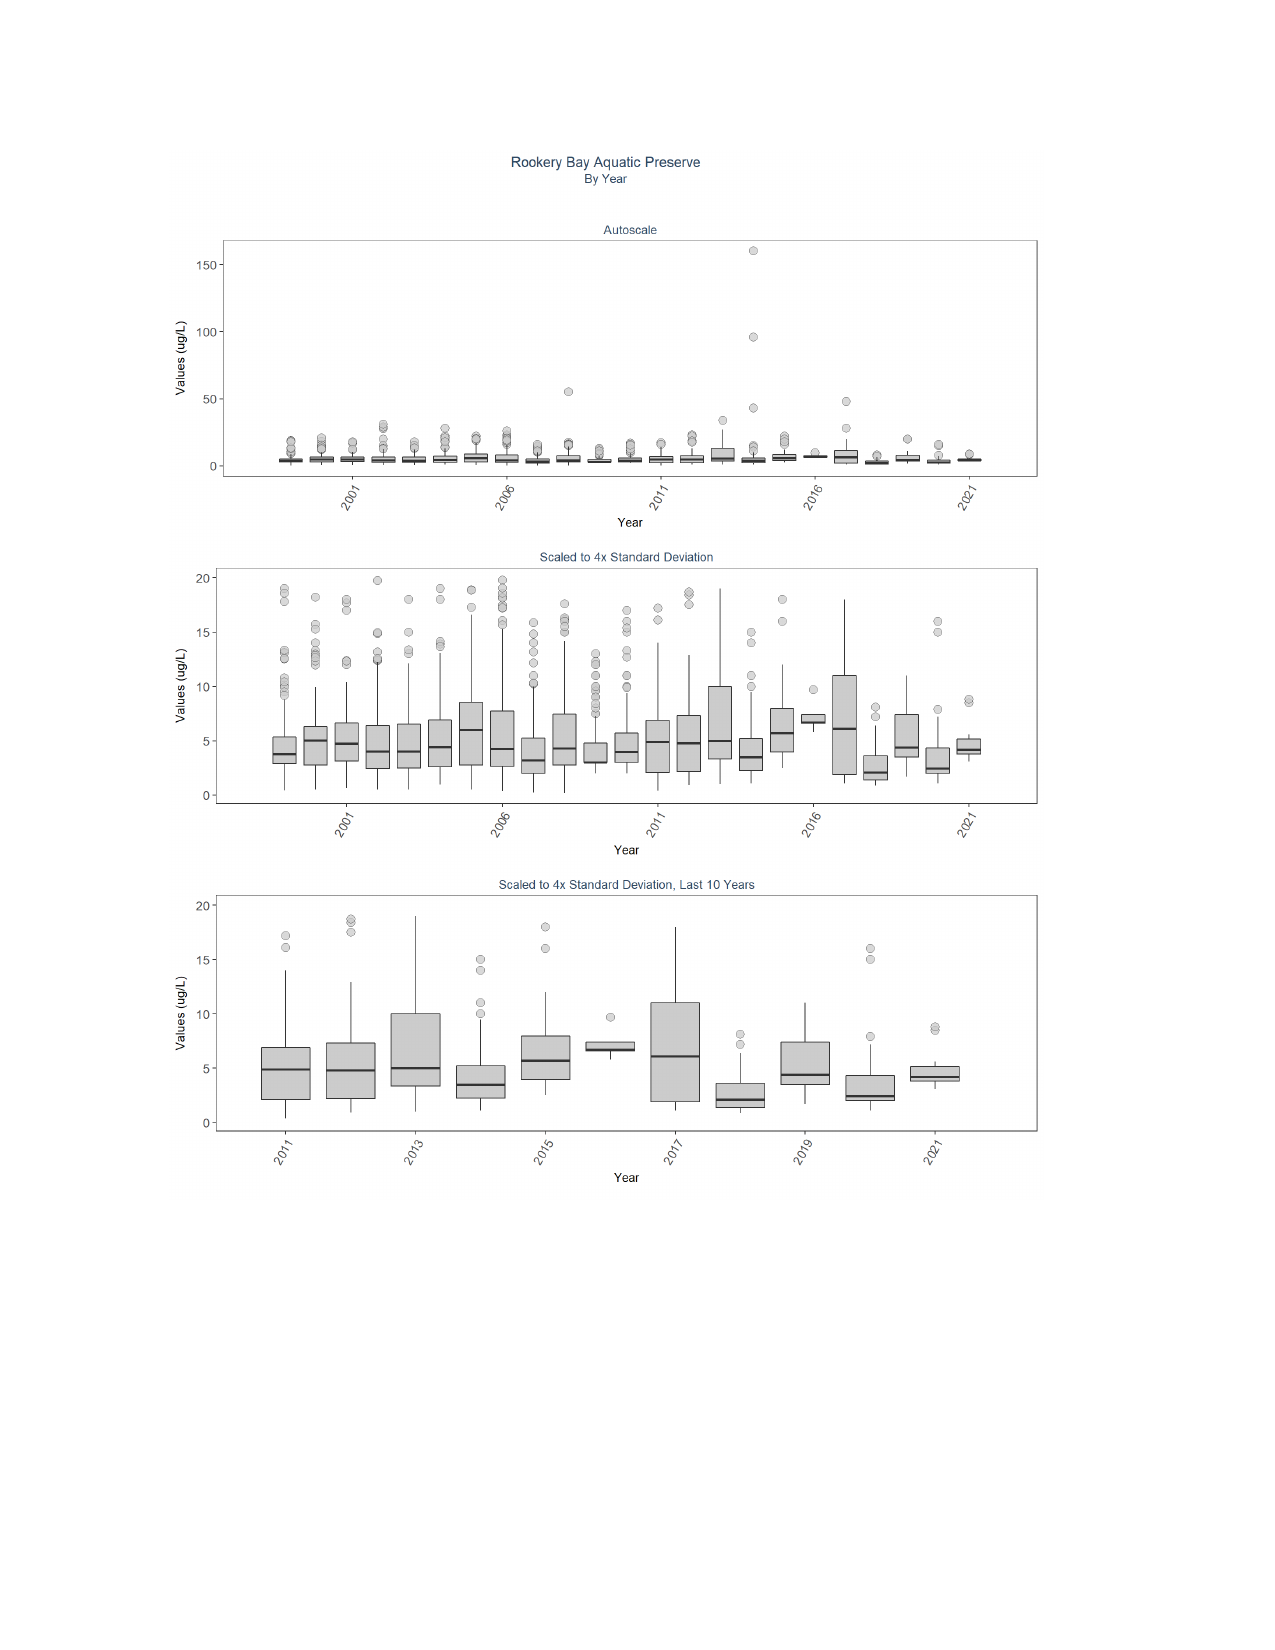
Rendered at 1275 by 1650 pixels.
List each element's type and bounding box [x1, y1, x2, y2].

picture [168, 150, 1044, 1200]
